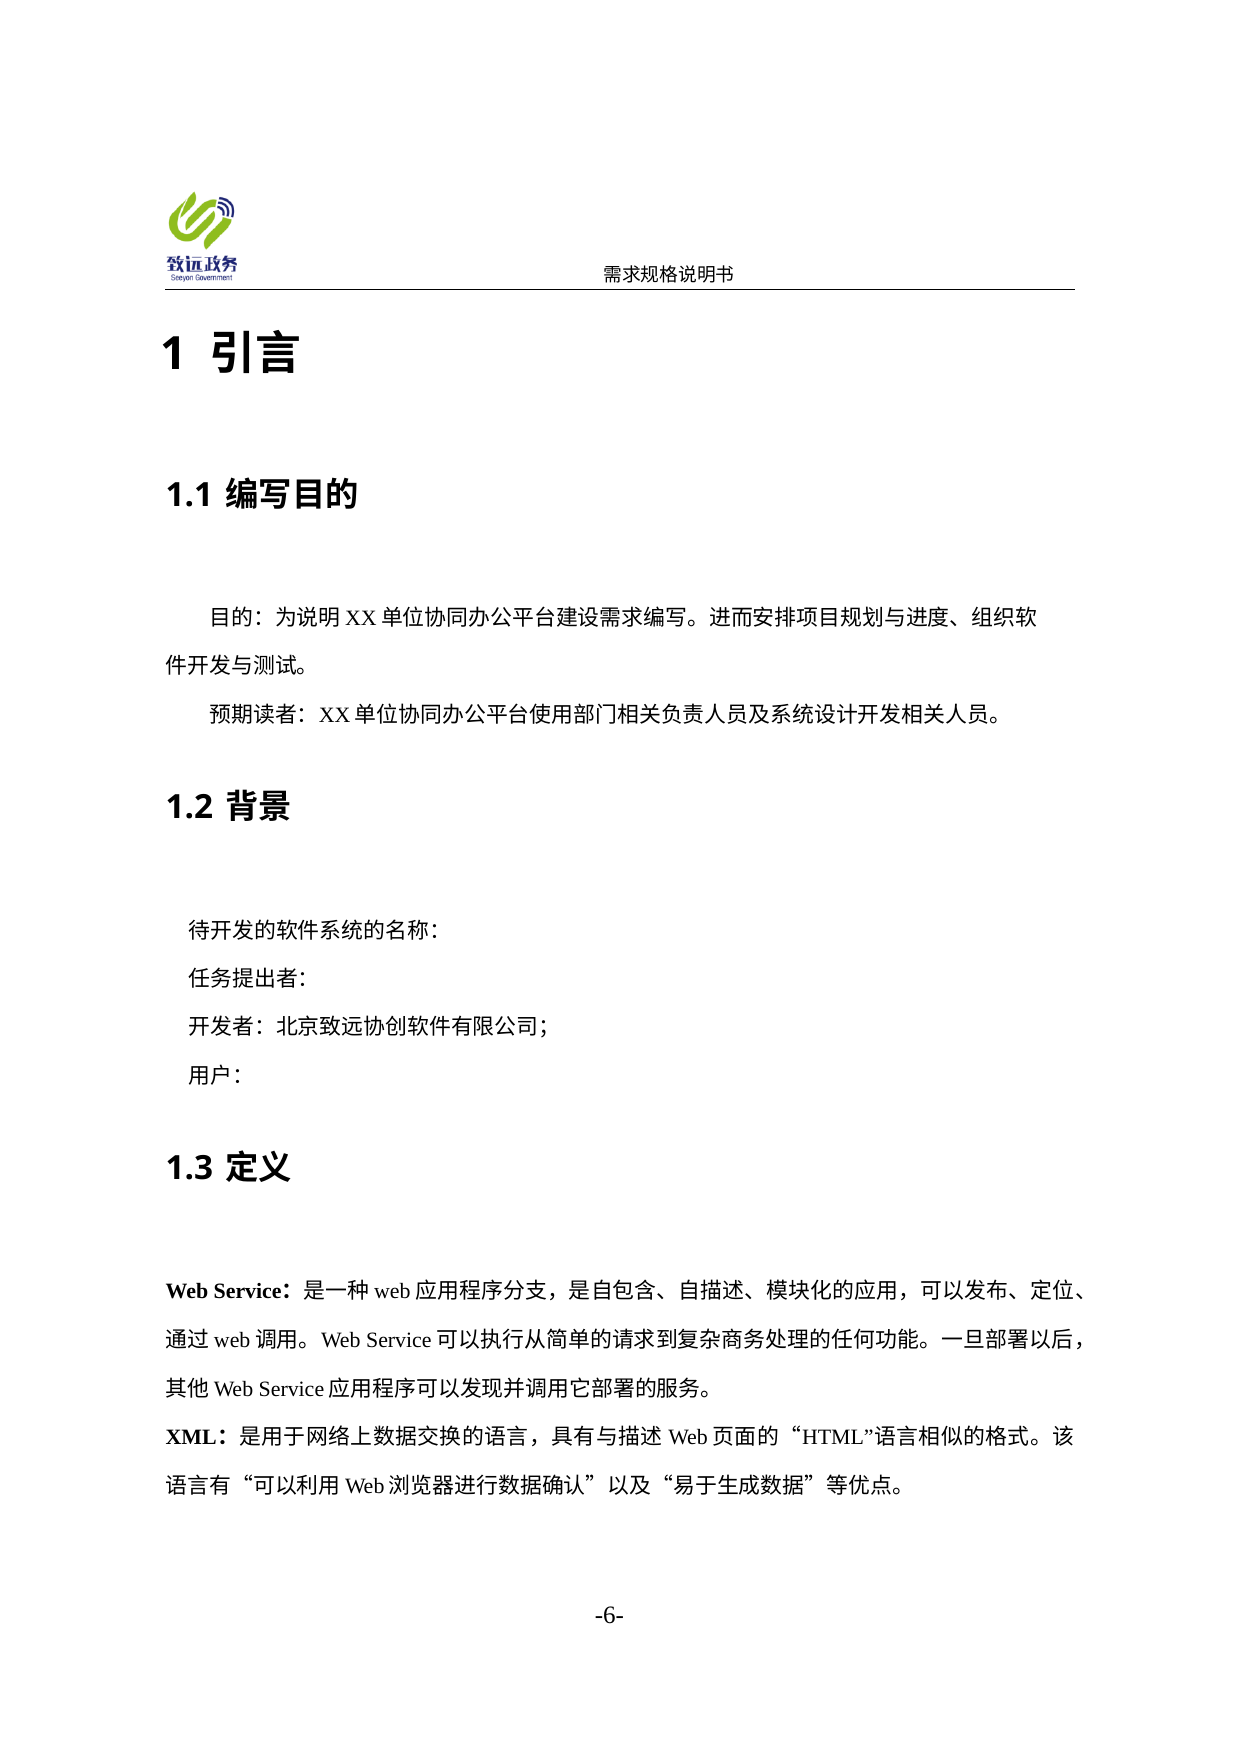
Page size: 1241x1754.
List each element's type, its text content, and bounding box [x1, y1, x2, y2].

text 任务提出者： [165, 961, 1075, 993]
text Web Service：是一种web应用程序分支，是自包含、自描述、模块化的应用，可以发布、定位、通过web调用。Web Service可以执行从简单的请求到复杂商务处理的任何功能。一旦部署以后，其他Web Service应用程序可以发现并调用它部署的服务。 [165, 1273, 1075, 1403]
text 开发者：北京致远协创软件有限公司； [165, 1009, 1075, 1041]
text 用户： [165, 1057, 1075, 1090]
text 预期读者：XX单位协同办公平台使用部门相关负责人员及系统设计开发相关人员。 [209, 696, 1075, 729]
subtitle 引言 [160, 301, 1075, 399]
text XML：是用于网络上数据交换的语言，具有与描述Web页面的“HTML”语言相似的格式。该语言有“可以利用Web浏览器进行数据确认”以及“易于生成数据”等优点。 [165, 1419, 1075, 1500]
picture [165, 190, 238, 282]
subtitle 背景 [165, 772, 1075, 837]
subtitle 编写目的 [165, 459, 1075, 524]
text 目的：为说明XX单位协同办公平台建设需求编写。进而安排项目规划与进度、组织软 [209, 599, 1075, 632]
text 待开发的软件系统的名称： [165, 912, 1075, 945]
subtitle 定义 [165, 1133, 1075, 1198]
text 件开发与测试。 [165, 648, 1075, 680]
